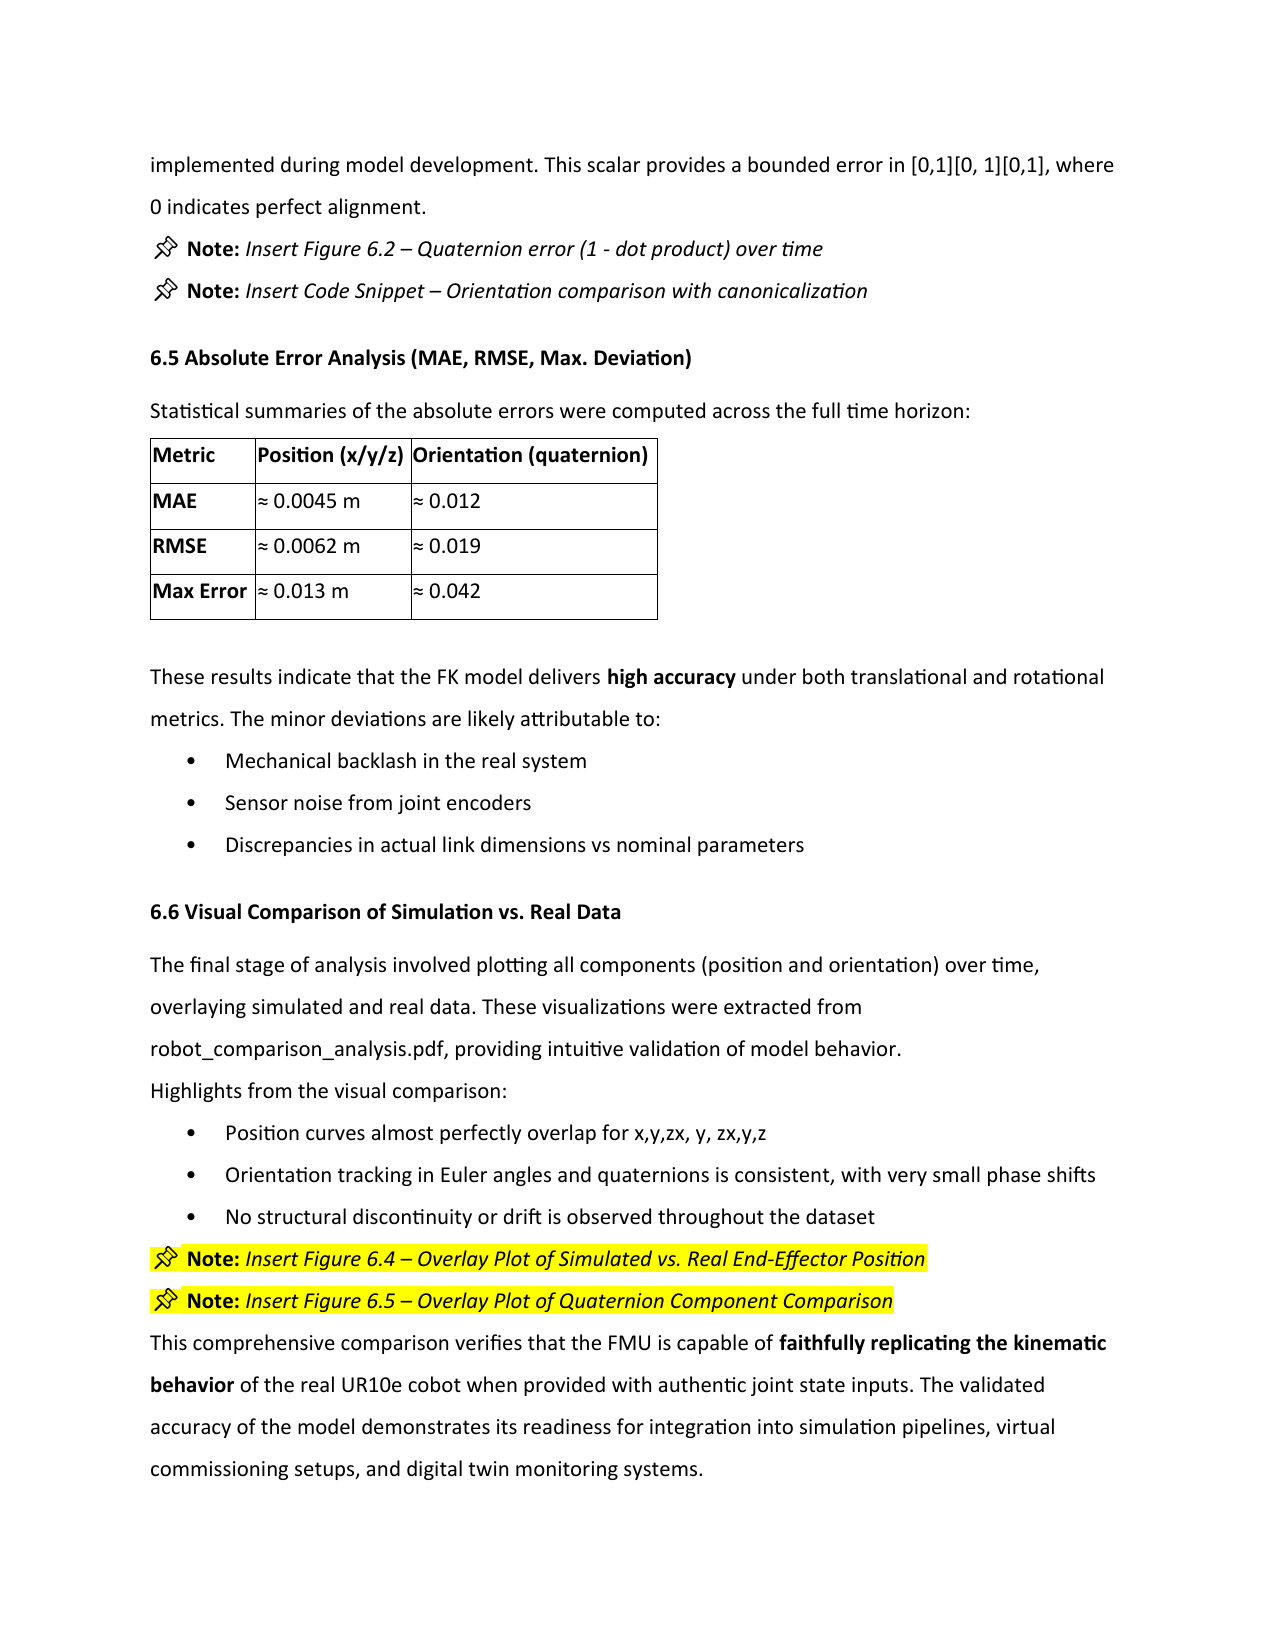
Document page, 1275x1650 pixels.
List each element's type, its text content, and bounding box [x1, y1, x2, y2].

list Sensor noise from joint encoders [187, 788, 1125, 816]
list Orientation tracking in Euler angles and quaternions is consistent, with very small phase shifts [187, 1160, 1125, 1188]
table_cell MAE [151, 484, 255, 528]
text Highlights from the visual comparison: [150, 1076, 1125, 1104]
table_cell ≈ 0.042 [412, 575, 657, 619]
subtitle 6.5 Absolute Error Analysis (MAE, RMSE, Max. Deviation) [150, 343, 1125, 371]
table_cell RMSE [151, 530, 255, 574]
table_header Position (x/y/z) [256, 439, 411, 483]
text 📌 Note: Insert Figure 6.4 – Overlay Plot of Simulated vs. Real End-Effector Position 📌 Note: Insert Figure 6.5 – Overlay Plot of Quaternion Component Comparison [150, 1244, 1125, 1314]
table_cell ≈ 0.019 [412, 530, 657, 574]
list Mechanical backlash in the real system [187, 746, 1125, 774]
table_header Orientation (quaternion) [412, 439, 657, 483]
table_cell ≈ 0.0062 m [256, 530, 411, 574]
text Statistical summaries of the absolute errors were computed across the full time horizon: [150, 396, 1125, 424]
table_cell ≈ 0.012 [412, 484, 657, 528]
list Position curves almost perfectly overlap for x,y,zx, y, zx,y,z [187, 1118, 1125, 1146]
table_header Metric [151, 439, 255, 483]
text This comprehensive comparison verifies that the FMU is capable of faithfully replicating the kinematic behavior of the real UR10e cobot when provided with authentic joint state inputs. The validated accuracy of the model demonstrates its readiness for integration into simulation pipelines, virtual commissioning setups, and digital twin monitoring systems. [150, 1328, 1125, 1482]
list Discrepancies in actual link dimensions vs nominal parameters [187, 830, 1125, 858]
text 📌 Note: Insert Figure 6.2 – Quaternion error (1 - dot product) over time 📌 Note: Insert Code Snippet – Orientation comparison with canonicalization [150, 234, 1125, 304]
text The final stage of analysis involved plotting all components (position and orientation) over time, overlaying simulated and real data. These visualizations were extracted from robot_comparison_analysis.pdf, providing intuitive validation of model behavior. [150, 950, 1125, 1062]
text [150, 150, 1125, 220]
list No structural discontinuity or drift is observed throughout the dataset [187, 1202, 1125, 1230]
subtitle 6.6 Visual Comparison of Simulation vs. Real Data [150, 897, 1125, 925]
table_cell ≈ 0.013 m [256, 575, 411, 619]
table_cell Max Error [151, 575, 255, 619]
table_cell ≈ 0.0045 m [256, 484, 411, 528]
text These results indicate that the FK model delivers high accuracy under both translational and rotational metrics. The minor deviations are likely attributable to: [150, 662, 1125, 732]
